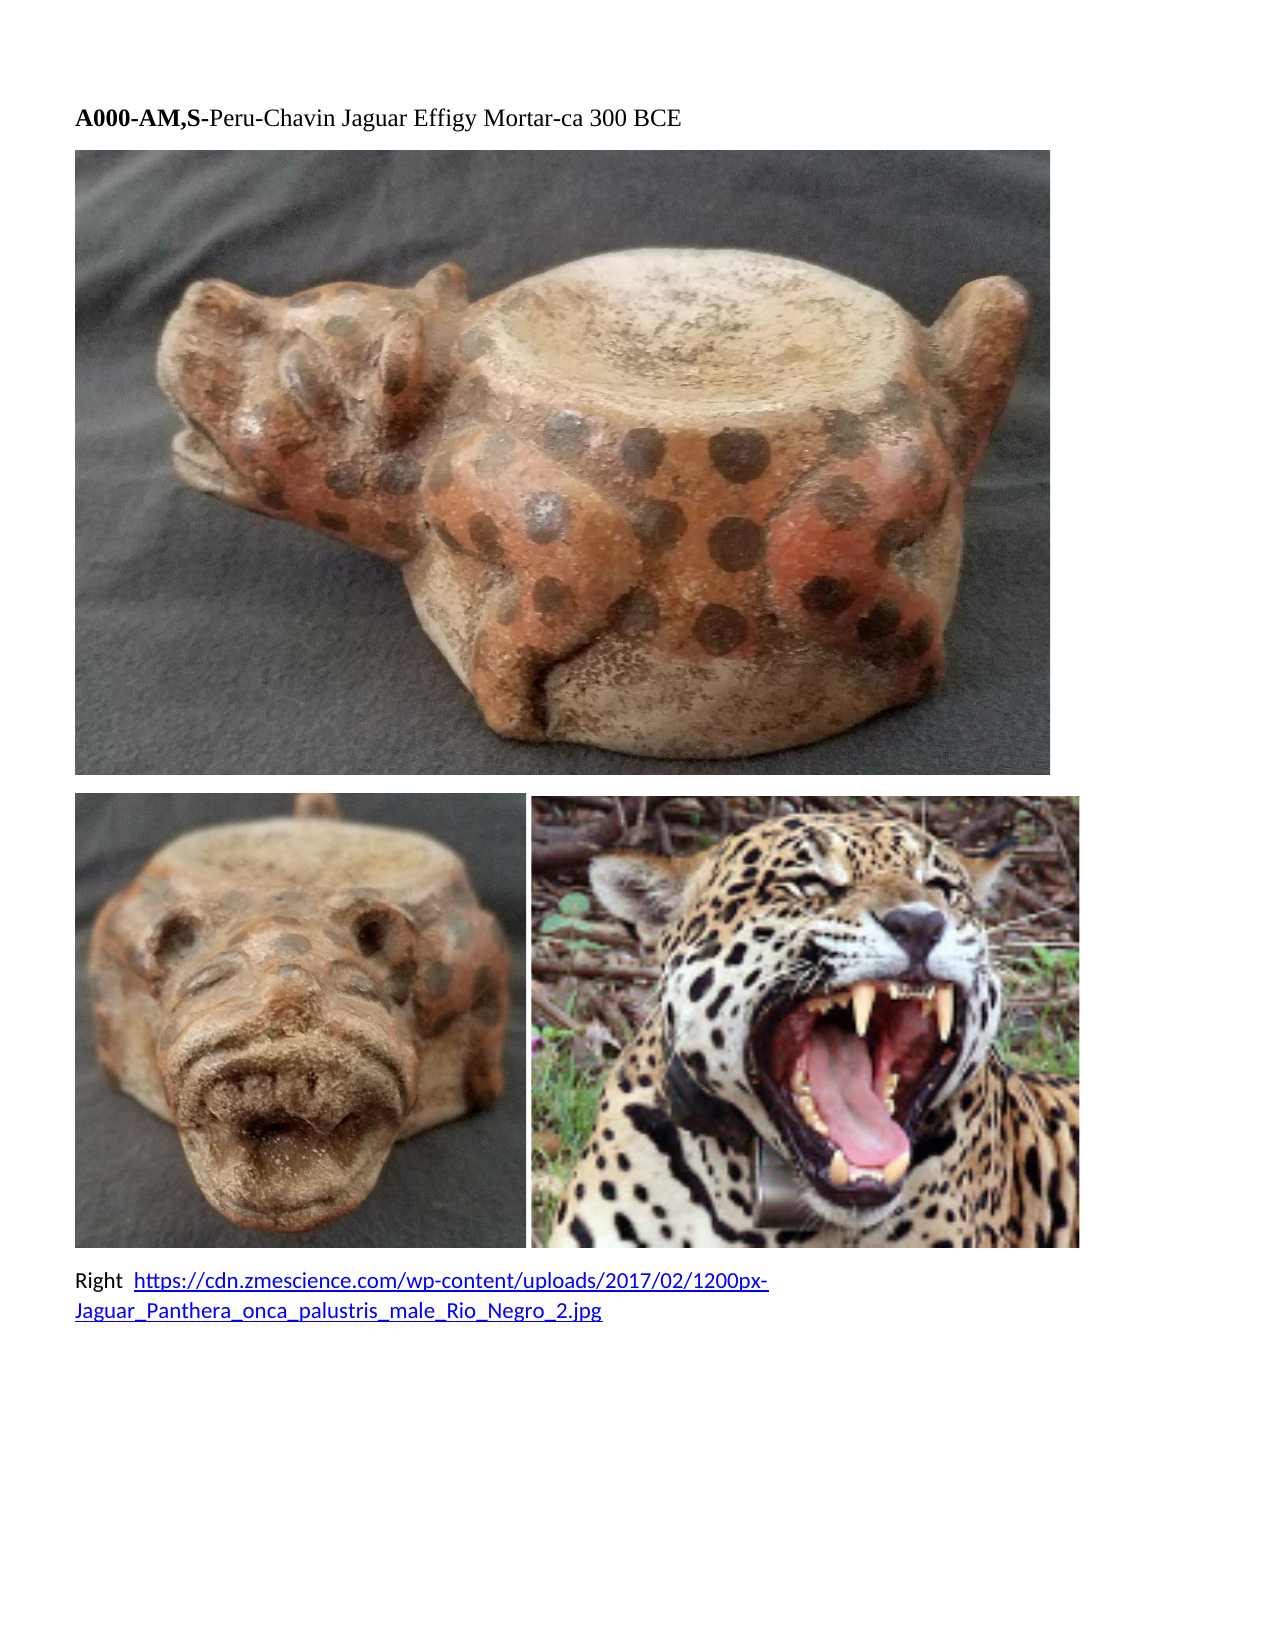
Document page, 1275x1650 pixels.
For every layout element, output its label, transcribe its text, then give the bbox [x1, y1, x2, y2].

text A000-AM,S-Peru-Chavin Jaguar Effigy Mortar-ca 300 BCE [75, 103, 1200, 132]
picture [531, 796, 1080, 1248]
text Right https://cdn.zmescience.com/wp-content/uploads/2017/02/1200px-Jaguar_Panthera_onca_palustris_male_Rio_Negro_2.jpg [75, 1266, 1200, 1324]
picture [75, 150, 1050, 775]
picture [75, 793, 527, 1248]
